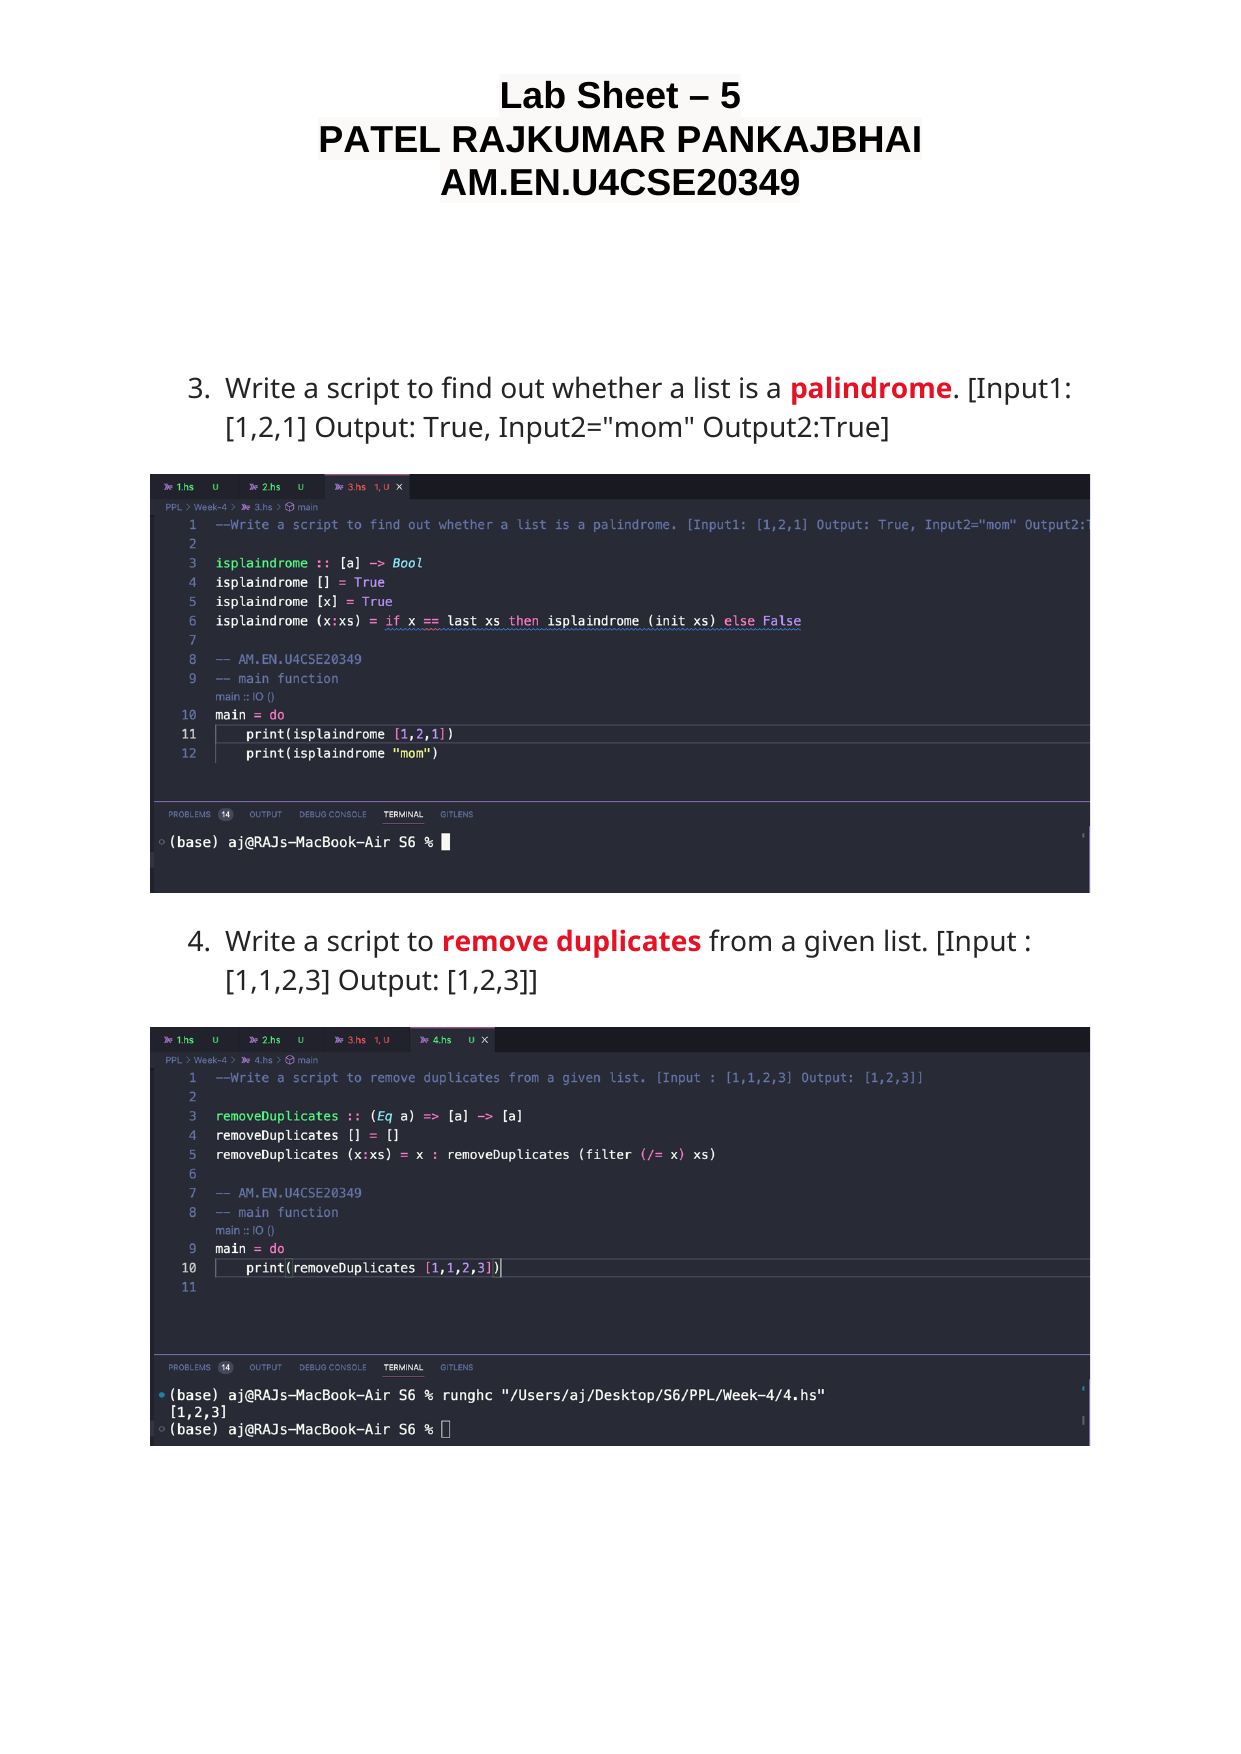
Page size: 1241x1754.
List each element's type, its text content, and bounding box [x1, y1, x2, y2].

list Write a script to find out whether a list is a palindrome. [Input1: [1,2,1] Output: True, Input2="mom" Output2:True] [790, 369, 1090, 445]
picture [150, 1027, 1091, 1446]
list Write a script to remove duplicates from a given list. [Input : [1,1,2,3] Output: [1,2,3]] [187, 922, 1090, 998]
picture [150, 474, 1091, 893]
